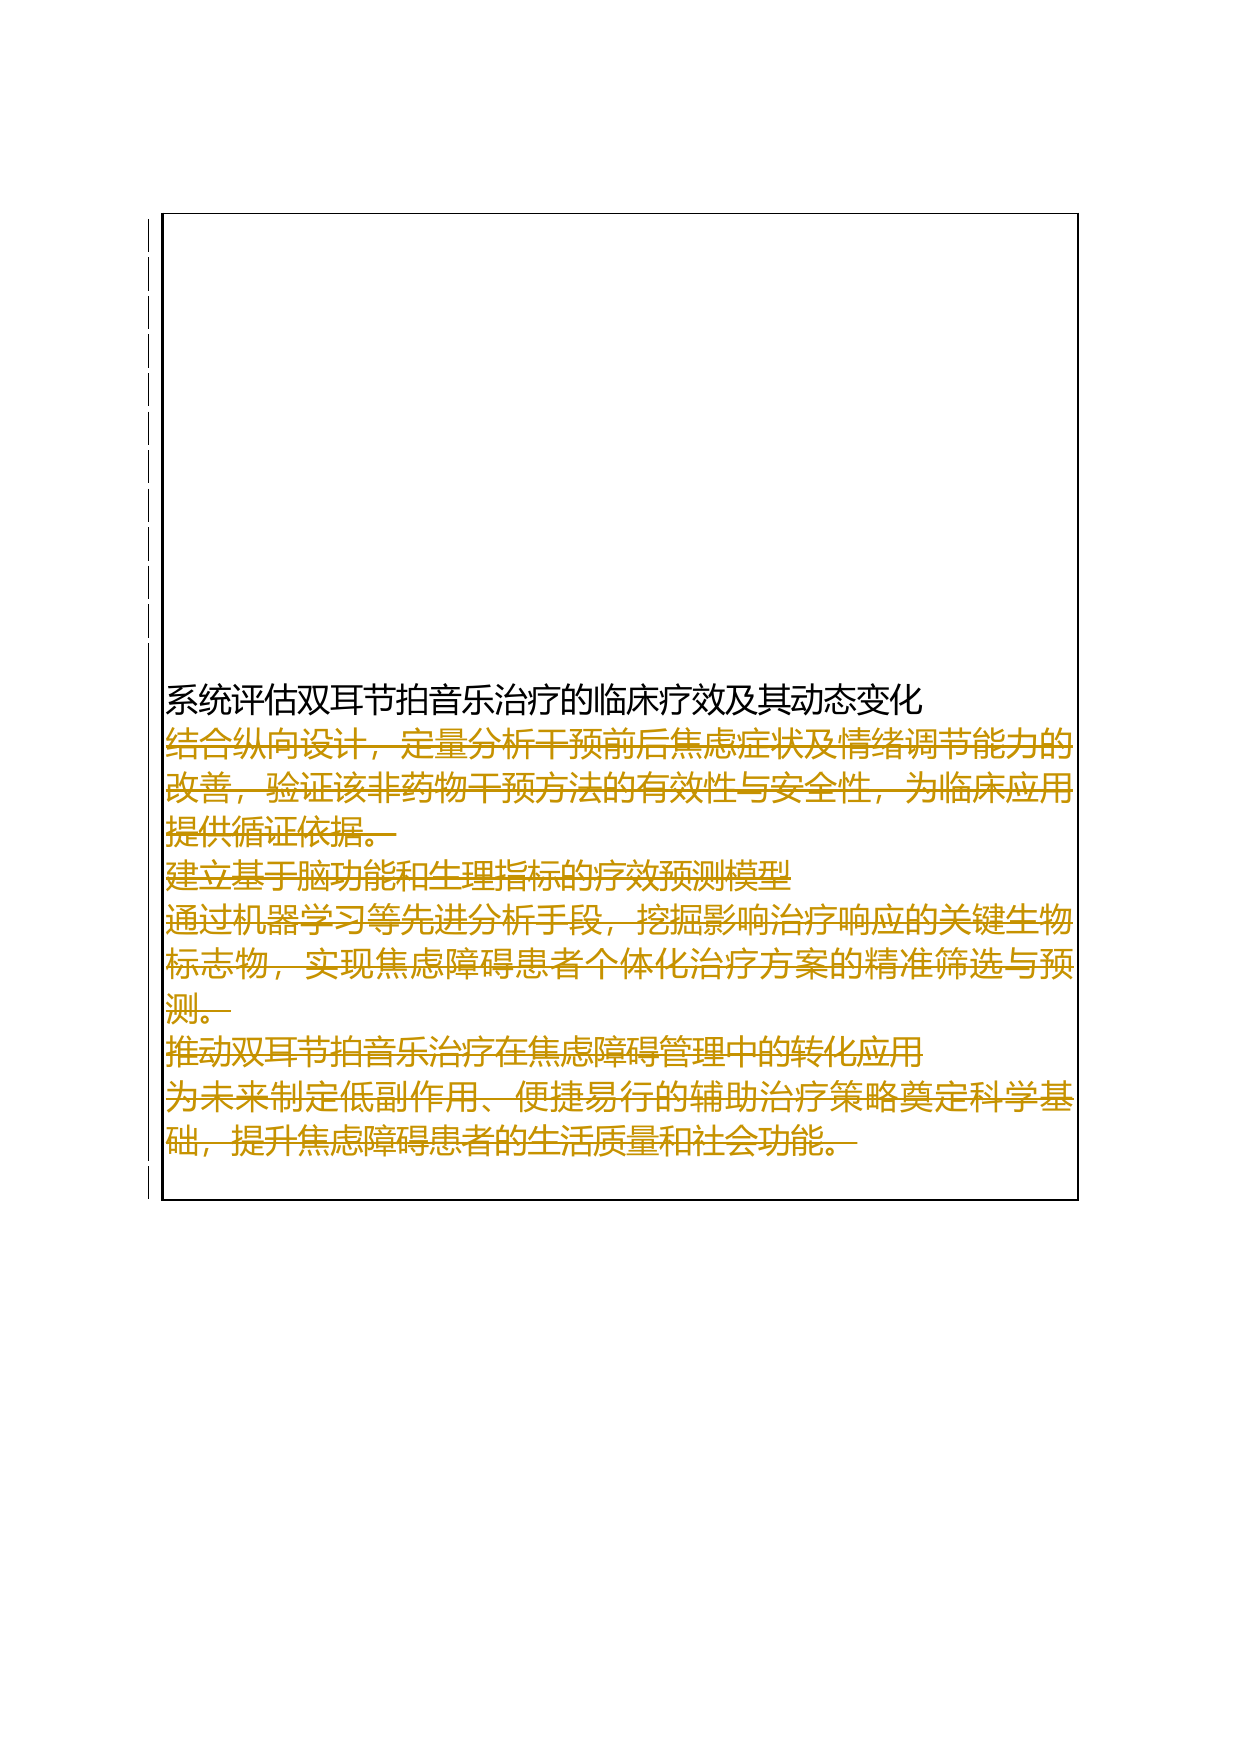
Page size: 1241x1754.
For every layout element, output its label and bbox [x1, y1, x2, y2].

table_cell [164, 214, 1077, 1199]
